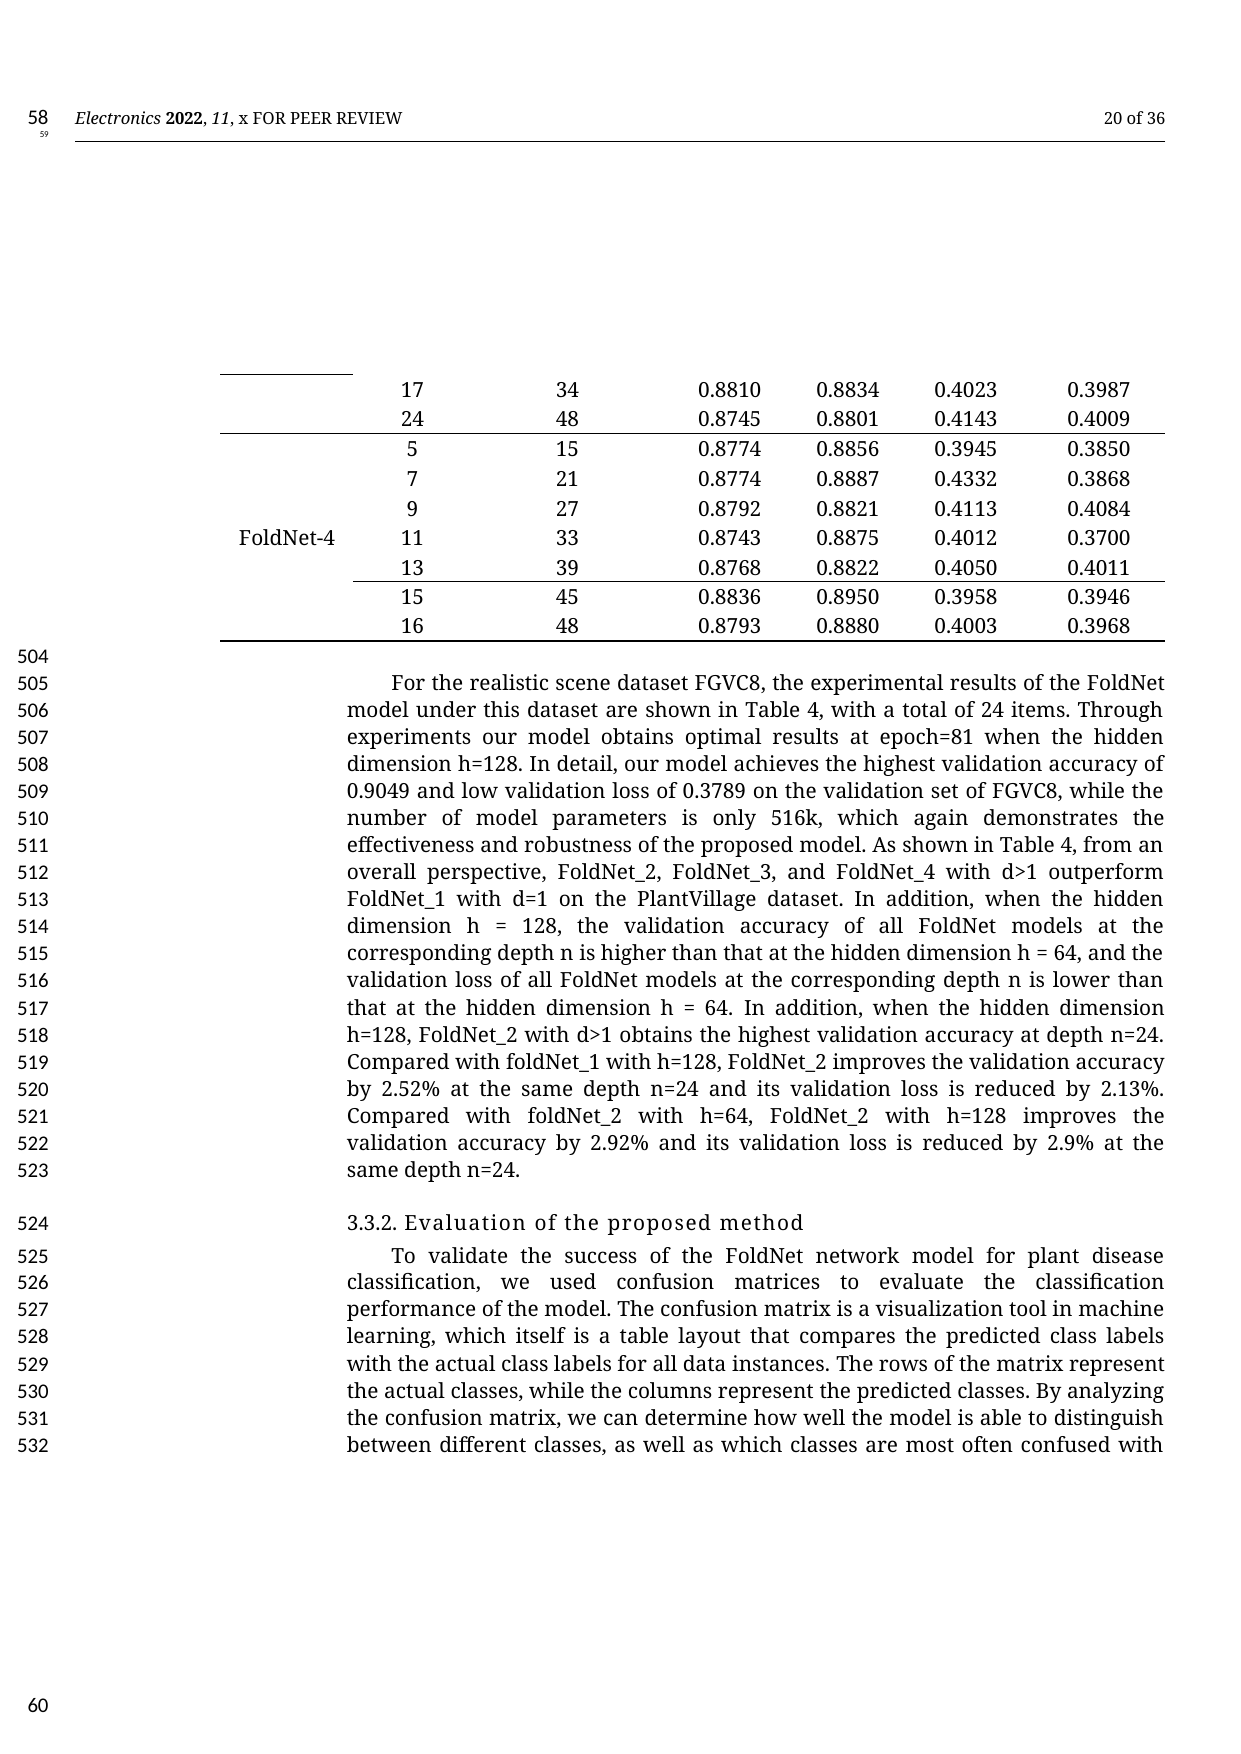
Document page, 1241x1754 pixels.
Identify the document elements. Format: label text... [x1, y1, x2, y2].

table_cell 0.8774 [663, 462, 796, 493]
table_cell 15 [353, 582, 471, 611]
table_cell 0.8856 [796, 434, 899, 462]
table_cell 0.8792 [663, 493, 796, 522]
table_cell 11 [353, 522, 471, 552]
table_cell 0.8801 [796, 403, 899, 433]
table_cell 0.4084 [1033, 493, 1165, 522]
table_cell 0.4011 [1033, 552, 1165, 581]
table_cell 0.8836 [663, 582, 796, 611]
table_cell 39 [471, 552, 663, 581]
table_cell 0.3850 [1033, 434, 1165, 462]
table_cell 16 [353, 611, 471, 640]
table_cell 0.4009 [1033, 403, 1165, 433]
table_cell 33 [471, 522, 663, 552]
table_cell 0.8768 [663, 552, 796, 581]
table_cell 0.4113 [899, 493, 1032, 522]
table_cell 48 [471, 611, 663, 640]
table_cell 0.3945 [899, 434, 1032, 462]
table_cell 0.8743 [663, 522, 796, 552]
table_cell 7 [353, 462, 471, 493]
table_cell 0.3958 [899, 582, 1032, 611]
table_cell 0.4050 [899, 552, 1032, 581]
table_cell 0.8822 [796, 552, 899, 581]
table_cell 0.8880 [796, 611, 899, 640]
text For the realistic scene dataset FGVC8, the experimental results of the FoldNet model under this dataset are shown in Table 4, with a total of 24 items. Through experiments our model obtains optimal results at epoch=81 when the hidden dimension h=128. In detail, our model achieves the highest validation accuracy of 0.9049 and low validation loss of 0.3789 on the validation set of FGVC8, while the number of model parameters is only 516k, which again demonstrates the effectiveness and robustness of the proposed model. As shown in Table 4, from an overall perspective, FoldNet_2, FoldNet_3, and FoldNet_4 with d>1 outperform FoldNet_1 with d=1 on the PlantVillage dataset. In addition, when the hidden dimension h = 128, the validation accuracy of all FoldNet models at the corresponding depth n is higher than that at the hidden dimension h = 64, and the validation loss of all FoldNet models at the corresponding depth n is lower than that at the hidden dimension h = 64. In addition, when the hidden dimension h=128, FoldNet_2 with d>1 obtains the highest validation accuracy at depth n=24. Compared with foldNet_1 with h=128, FoldNet_2 improves the validation accuracy by 2.52% at the same depth n=24 and its validation loss is reduced by 2.13%. Compared with foldNet_2 with h=64, FoldNet_2 with h=128 improves the validation accuracy by 2.92% and its validation loss is reduced by 2.9% at the same depth n=24. [347, 669, 1165, 1184]
table_cell 9 [353, 493, 471, 522]
table_cell 0.8745 [663, 403, 796, 433]
table_cell 0.3946 [1033, 582, 1165, 611]
table_cell 45 [471, 582, 663, 611]
text 3.3.2. Evaluation of the proposed method [347, 1209, 1165, 1236]
table_cell 0.4003 [899, 611, 1032, 640]
table_cell 15 [471, 434, 663, 462]
table_cell 21 [471, 462, 663, 493]
table_cell 0.4023 [899, 374, 1032, 403]
table_cell 24 [353, 403, 471, 433]
table_cell 0.4143 [899, 403, 1032, 433]
table_cell 0.4332 [899, 462, 1032, 493]
table_cell 0.8810 [663, 374, 796, 403]
table_cell FoldNet-4 [220, 434, 353, 640]
table_cell 48 [471, 403, 663, 433]
table_cell 27 [471, 493, 663, 522]
table_cell 0.3987 [1033, 374, 1165, 403]
table_cell 0.8875 [796, 522, 899, 552]
table_cell 0.8834 [796, 374, 899, 403]
table_cell 0.8793 [663, 611, 796, 640]
table_cell 0.8821 [796, 493, 899, 522]
table_cell 0.8950 [796, 582, 899, 611]
table_cell 0.3700 [1033, 522, 1165, 552]
table_cell 0.8887 [796, 462, 899, 493]
table_cell 0.8774 [663, 434, 796, 462]
table_cell 0.4012 [899, 522, 1032, 552]
table_cell 17 [353, 374, 471, 403]
table_cell 34 [471, 374, 663, 403]
table_cell 0.3868 [1033, 462, 1165, 493]
table_cell 13 [353, 552, 471, 581]
table_cell 5 [353, 434, 471, 462]
table_cell 0.3968 [1033, 611, 1165, 640]
